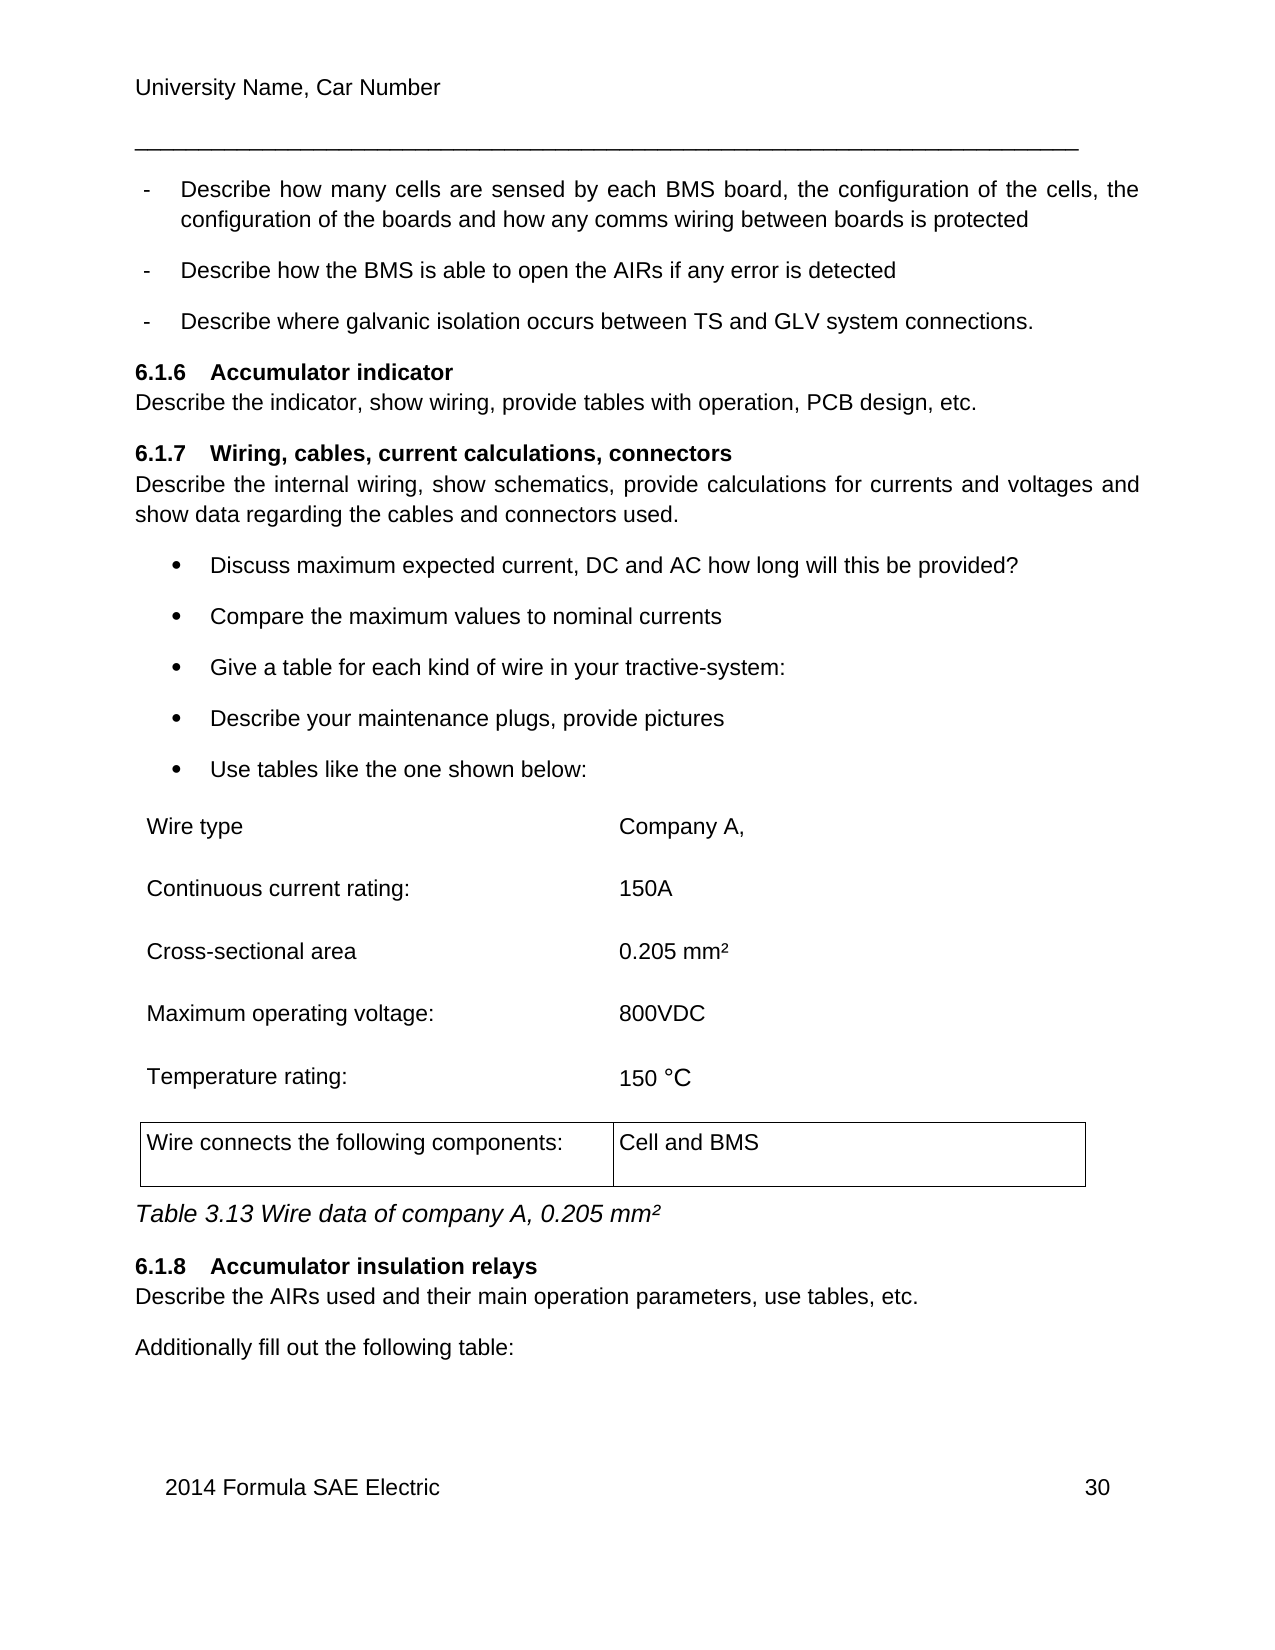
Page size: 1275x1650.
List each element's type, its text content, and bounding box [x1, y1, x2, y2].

text Additionally fill out the following table: [135, 1334, 1140, 1361]
list Use tables like the one shown below: [172, 756, 1140, 782]
text Describe the internal wiring, show schematics, provide calculations for currents and voltages and show data regarding the cables and connectors used. [135, 471, 1140, 527]
list Discuss maximum expected current, DC and AC how long will this be provided? [172, 552, 1140, 578]
table_cell Wire connects the following components: [141, 1123, 613, 1186]
subtitle Accumulator indicator [135, 359, 1140, 386]
text Describe the AIRs used and their main operation parameters, use tables, etc. [135, 1283, 1140, 1309]
list Describe where galvanic isolation occurs between TS and GLV system connections. [143, 308, 1140, 334]
list Describe how many cells are sensed by each BMS board, the configuration of the cells, the configuration of the boards and how any comms wiring between boards is protected [143, 176, 1140, 232]
list Compare the maximum values to nominal currents [172, 603, 1140, 629]
table_cell 0.205 mm² [613, 932, 1086, 994]
subtitle Accumulator insulation relays [135, 1253, 1140, 1279]
table_cell 800VDC [613, 995, 1086, 1057]
table_header Company A, [613, 807, 1086, 869]
table_cell Cross-sectional area [141, 932, 613, 994]
list Give a table for each kind of wire in your tractive-system: [172, 654, 1140, 680]
table_cell Continuous current rating: [141, 870, 613, 932]
table_cell Temperature rating: [141, 1057, 613, 1122]
table_header Wire type [141, 807, 613, 869]
list Describe your maintenance plugs, provide pictures [172, 705, 1140, 731]
table_cell Maximum operating voltage: [141, 995, 613, 1057]
table_cell Cell and BMS [614, 1123, 1085, 1186]
table_cell 150 °C [613, 1057, 1086, 1122]
text Describe the indicator, show wiring, provide tables with operation, PCB design, etc. [135, 389, 1140, 416]
subtitle Wiring, cables, current calculations, connectors [135, 440, 1140, 467]
table_cell 150A [613, 870, 1086, 932]
list Describe how the BMS is able to open the AIRs if any error is detected [143, 257, 1140, 283]
